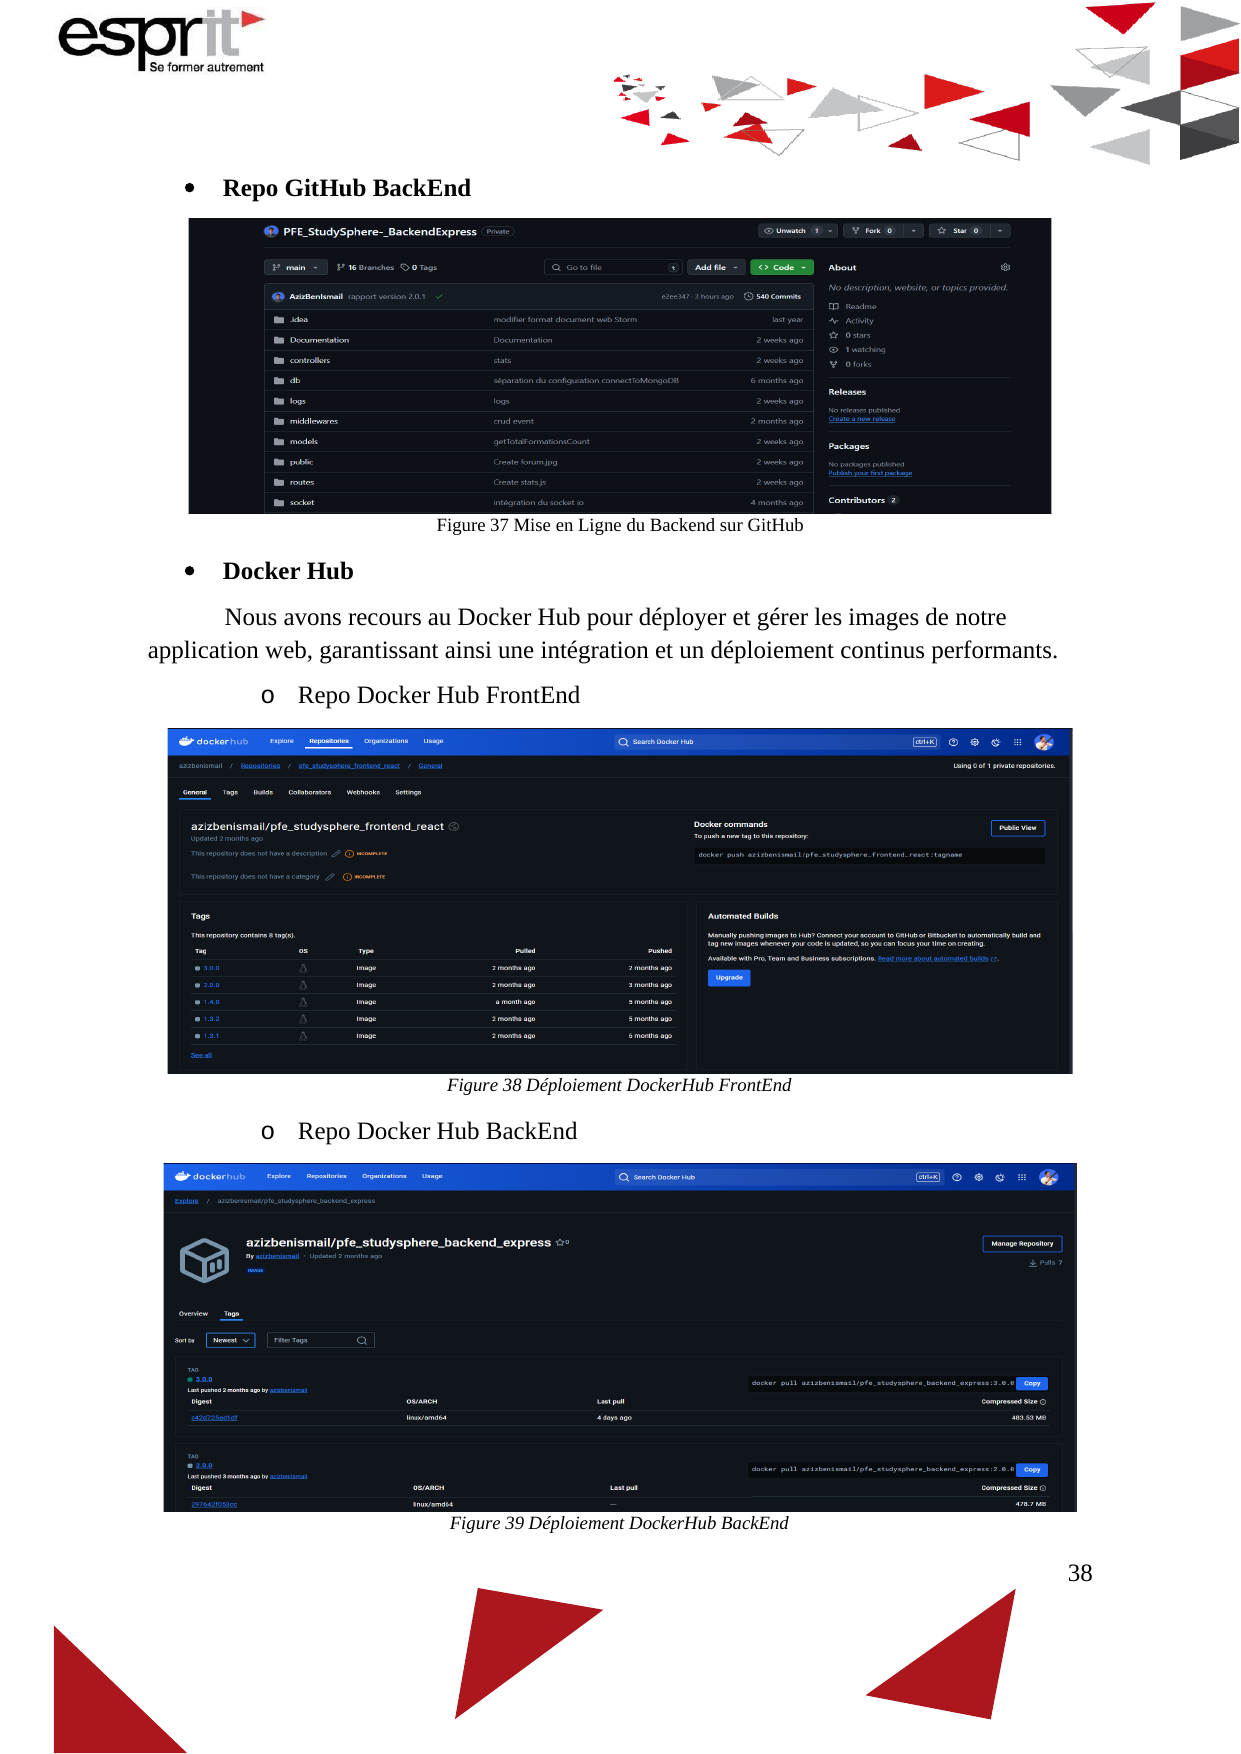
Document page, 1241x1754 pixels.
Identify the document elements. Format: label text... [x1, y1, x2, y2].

picture [167, 728, 1073, 1074]
text Figure 38 Déploiement DockerHub FrontEnd [148, 1074, 1093, 1095]
picture [54, 7, 269, 75]
picture [163, 1163, 1077, 1512]
list Repo Docker Hub BackEnd [260, 1116, 1093, 1147]
text Figure 39 Déploiement DockerHub BackEnd [148, 1512, 1093, 1533]
list Repo GitHub BackEnd [185, 173, 1093, 202]
picture [613, 0, 1241, 167]
text Nous avons recours au Docker Hub pour déployer et gérer les images de notre application web, garantissant ainsi une intégration et un déploiement continus performants. [148, 602, 1093, 663]
list Docker Hub [185, 556, 1093, 585]
list Repo Docker Hub FrontEnd [260, 680, 1093, 711]
picture [188, 218, 1052, 514]
text Figure 37 Mise en Ligne du Backend sur GitHub [148, 514, 1093, 535]
